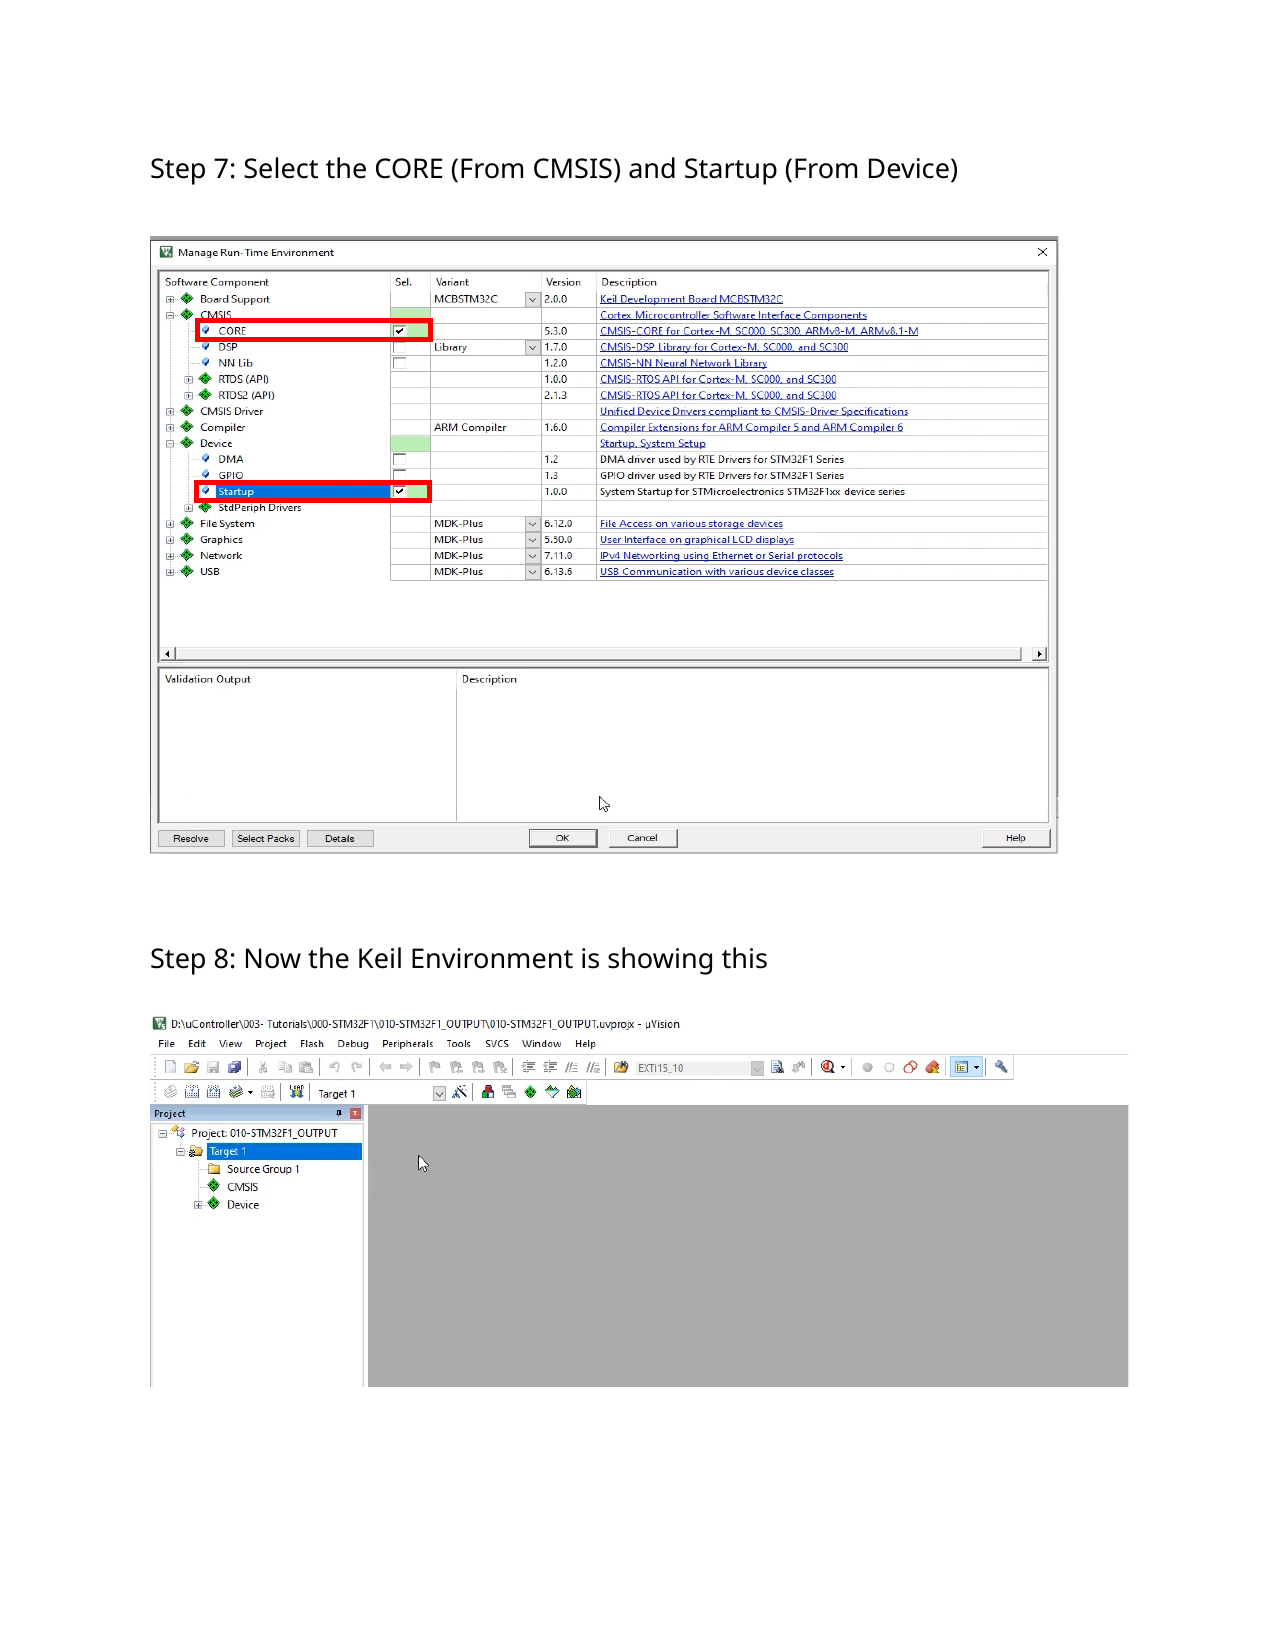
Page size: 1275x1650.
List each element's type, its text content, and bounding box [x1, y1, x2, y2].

picture [150, 1015, 1129, 1387]
subtitle Step 7: Select the CORE (From CMSIS) and Startup (From Device) [150, 150, 1125, 187]
picture [150, 236, 1059, 854]
subtitle Step 8: Now the Keil Environment is showing this [150, 940, 1125, 977]
